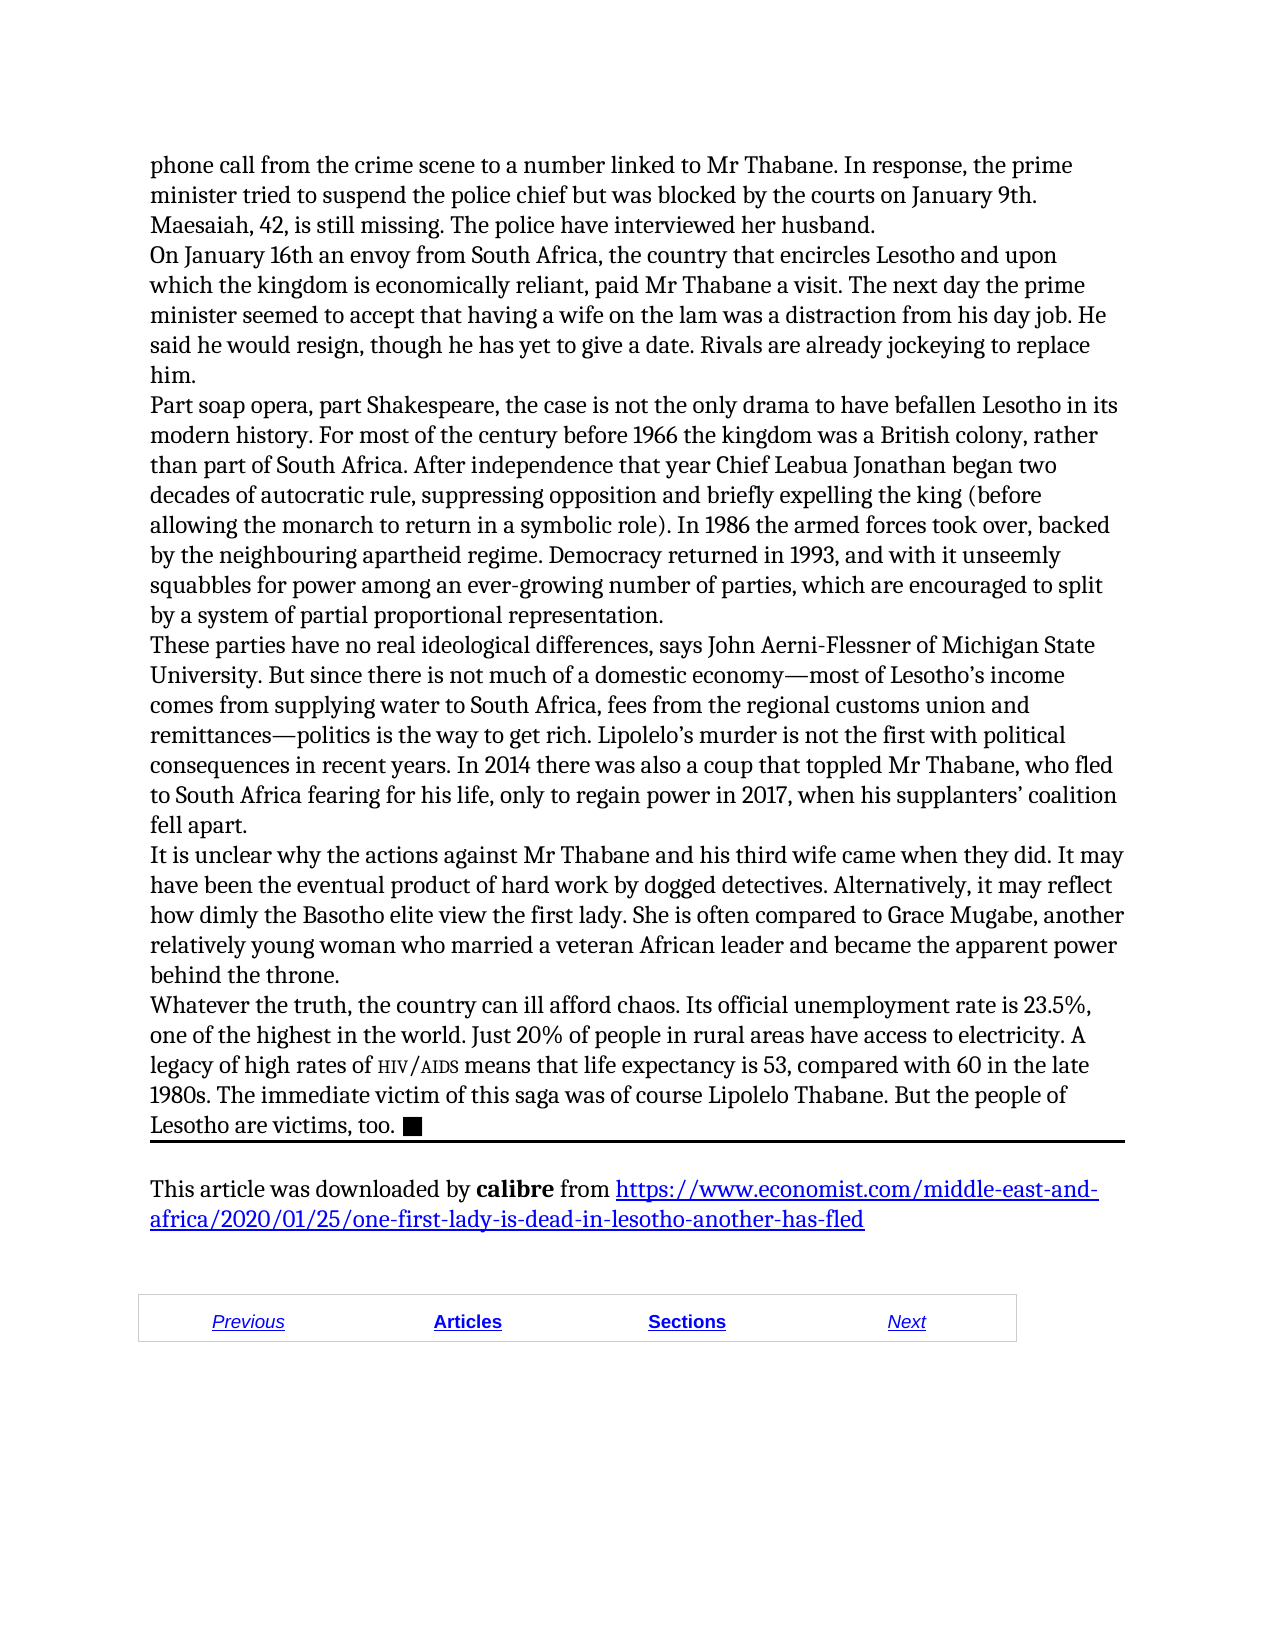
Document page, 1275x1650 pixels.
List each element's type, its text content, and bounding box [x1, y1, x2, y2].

table_header Next [797, 1295, 1016, 1341]
text Part soap opera, part Shakespeare, the case is not the only drama to have befallen Lesotho in its modern history. For most of the century before 1966 the kingdom was a British colony, rather than part of South Africa. After independence that year Chief Leabua Jonathan began two decades of autocratic rule, suppressing opposition and briefly expelling the king (before allowing the monarch to return in a symbolic role). In 1986 the armed forces took over, backed by the neighbouring apartheid regime. Democracy returned in 1993, and with it unseemly squabbles for power among an ever-growing number of parties, which are encouraged to split by a system of partial proportional representation. [150, 390, 1125, 630]
text These parties have no real ideological differences, says John Aerni-Flessner of Michigan State University. But since there is not much of a domestic economy—most of Lesotho’s income comes from supplying water to South Africa, fees from the regional customs union and remittances—politics is the way to get rich. Lipolelo’s murder is not the first with political consequences in recent years. In 2014 there was also a coup that toppled Mr Thabane, who fled to South Africa fearing for his life, only to regain power in 2017, when his supplanters’ coalition fell apart. [150, 630, 1125, 840]
table_header Articles [358, 1295, 577, 1341]
table_header Previous [139, 1295, 358, 1341]
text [150, 150, 1125, 240]
text It is unclear why the actions against Mr Thabane and his third wife came when they did. It may have been the eventual product of hard work by dogged detectives. Alternatively, it may reflect how dimly the Basotho elite view the first lady. She is often compared to Grace Mugabe, another relatively young woman who married a veteran African leader and became the apparent power behind the throne. [150, 840, 1125, 990]
text Whatever the truth, the country can ill afford chaos. Its official unemployment rate is 23.5%, one of the highest in the world. Just 20% of people in rural areas have access to electricity. A legacy of high rates of HIV/AIDS means that life expectancy is 53, compared with 60 in the late 1980s. The immediate victim of this saga was of course Lipolelo Thabane. But the people of Lesotho are victims, too. ■ [150, 990, 1125, 1140]
text This article was downloaded by calibre from https://www.economist.com/middle-east-and-africa/2020/01/25/one-first-lady-is-dead-in-lesotho-another-has-fled [150, 1174, 1125, 1234]
table_header Sections [578, 1295, 797, 1341]
text On January 16th an envoy from South Africa, the country that encircles Lesotho and upon which the kingdom is economically reliant, paid Mr Thabane a visit. The next day the prime minister seemed to accept that having a wife on the lam was a distraction from his day job. He said he would resign, though he has yet to give a date. Rivals are already jockeying to replace him. [150, 240, 1125, 390]
